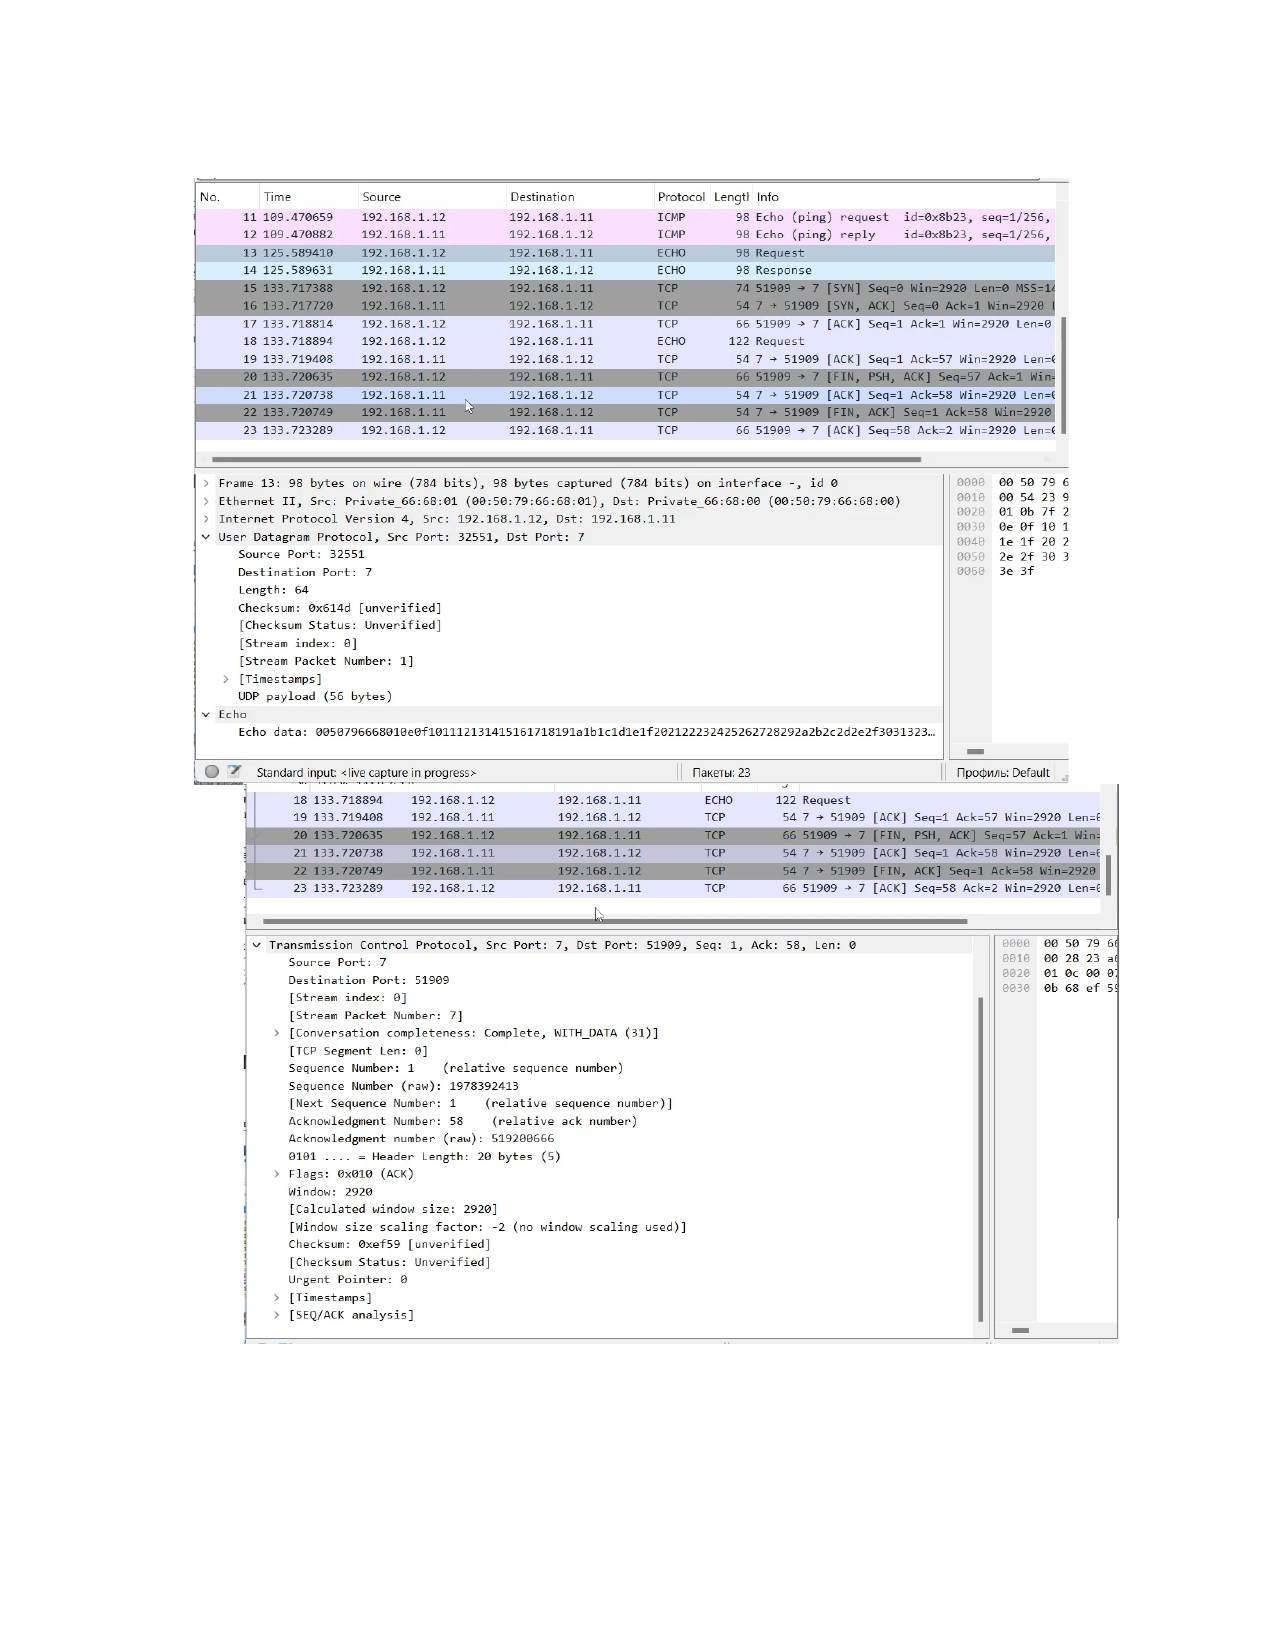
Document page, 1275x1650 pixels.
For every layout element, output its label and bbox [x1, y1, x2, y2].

picture [193, 178, 1119, 1344]
